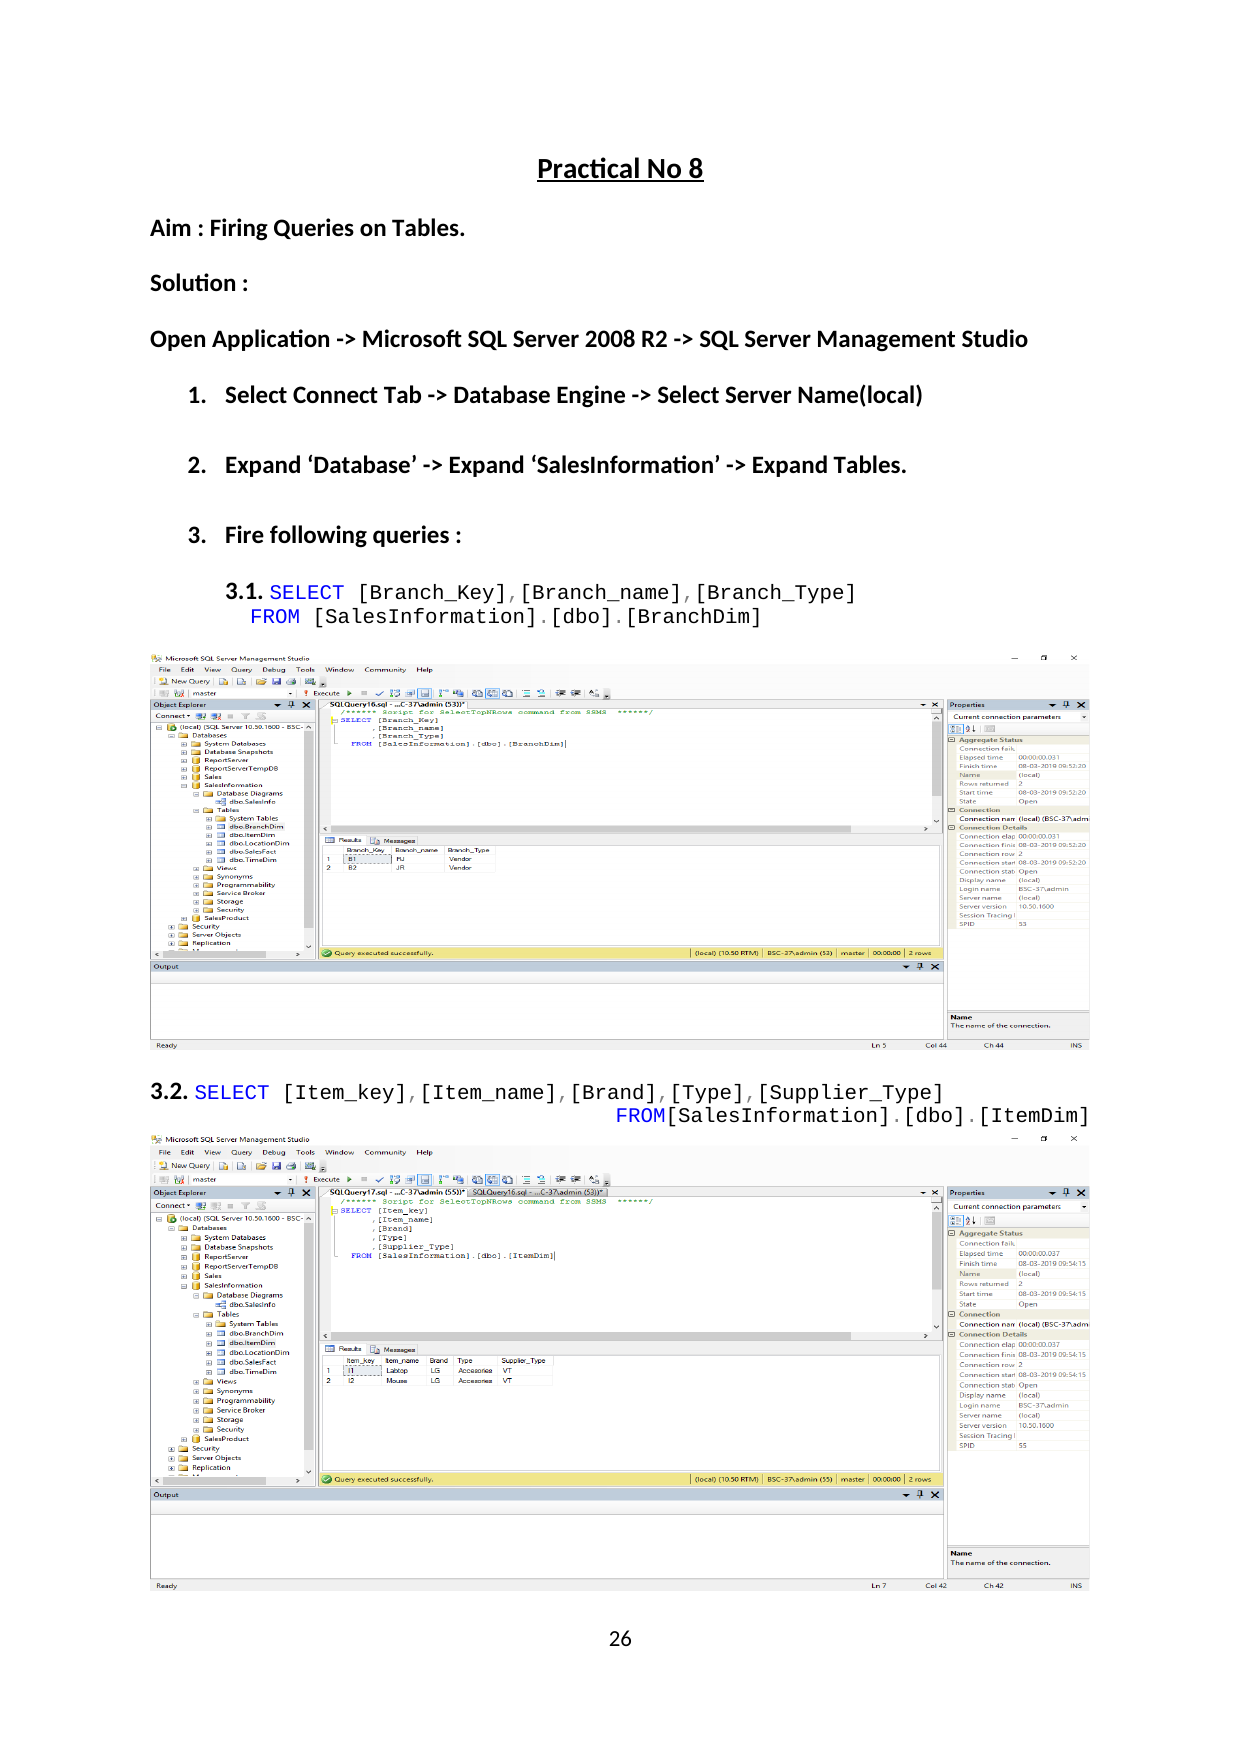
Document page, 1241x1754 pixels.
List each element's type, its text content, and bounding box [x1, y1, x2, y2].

text FROM [SalesInformation].[dbo].[BranchDim] [225, 606, 1090, 629]
list Fire following queries : [187, 519, 1090, 550]
text Aim : Firing Queries on Tables. [150, 212, 1090, 242]
text 3.2. SELECT [Item_key],[Item_name],[Brand],[Type],[Supplier_Type] [150, 1075, 1090, 1105]
list Expand ‘Database’ -> Expand ‘SalesInformation’ -> Expand Tables. [187, 449, 1090, 480]
picture [150, 1133, 1090, 1591]
list Select Connect Tab -> Database Engine -> Select Server Name(local) [187, 379, 1090, 410]
text 3.1. SELECT [Branch_Key],[Branch_name],[Branch_Type] [150, 575, 1090, 606]
picture [150, 653, 1090, 1050]
text Open Application -> Microsoft SQL Server 2008 R2 -> SQL Server Management Studio [150, 323, 1090, 354]
text Practical No 8 [150, 150, 1090, 186]
text Solution : [150, 268, 1090, 298]
text FROM[SalesInformation].[dbo].[ItemDim] [150, 1105, 1090, 1133]
